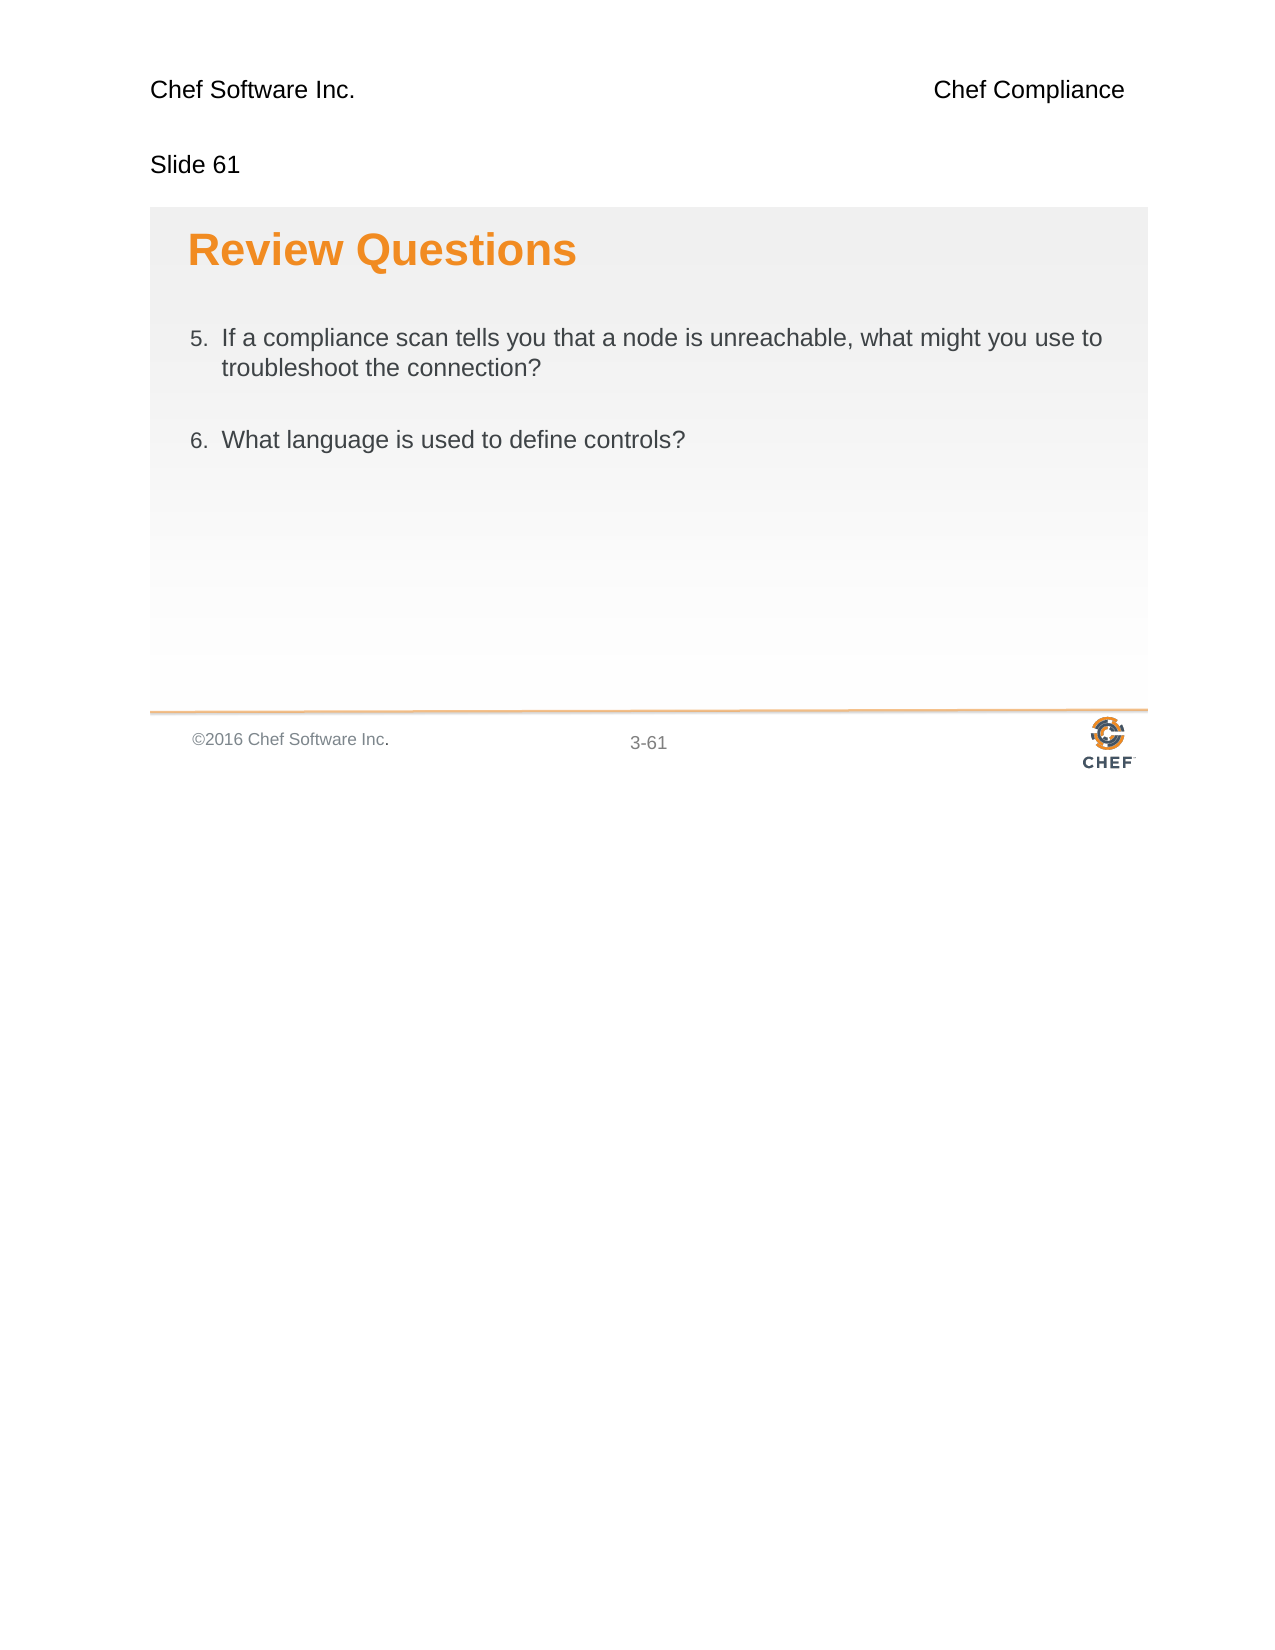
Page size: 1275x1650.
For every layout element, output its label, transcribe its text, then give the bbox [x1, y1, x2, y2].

text Slide 61 [150, 150, 1125, 179]
